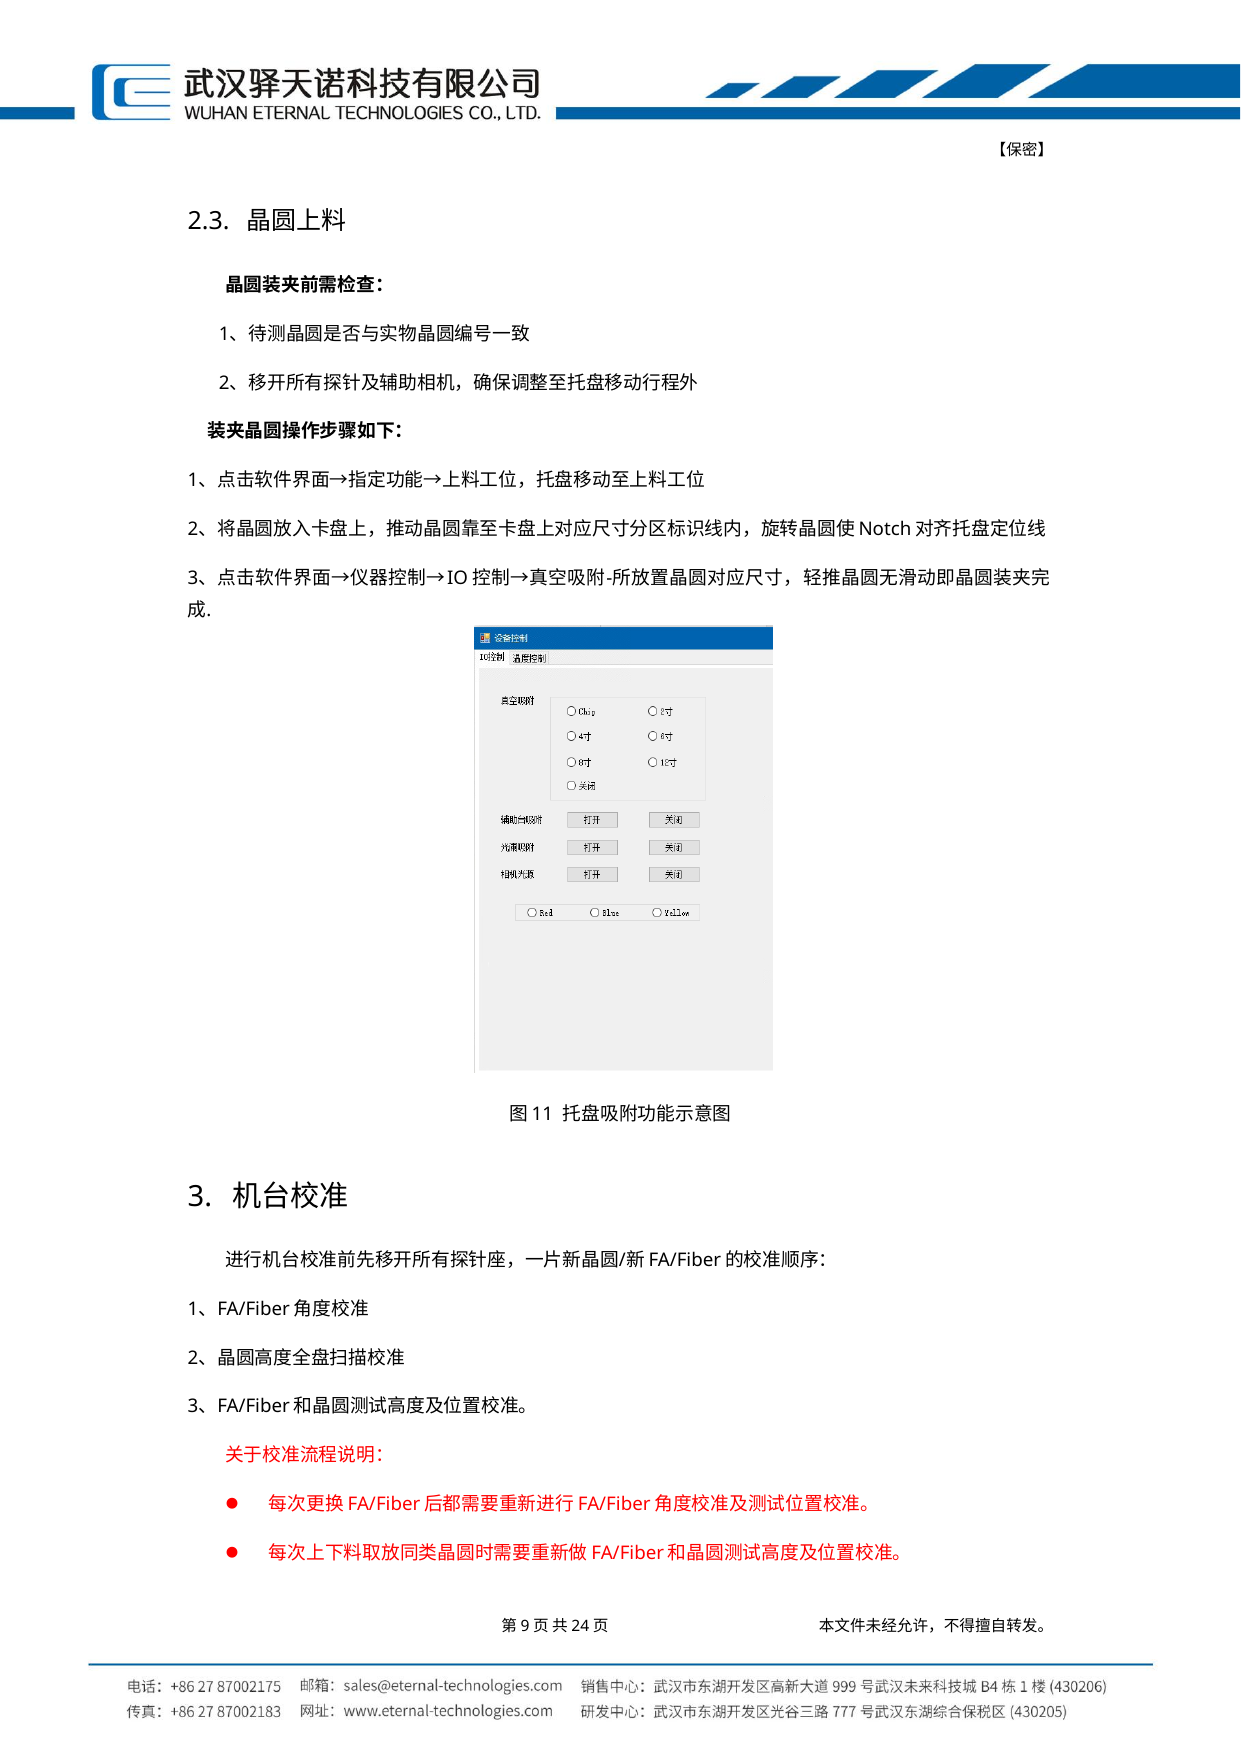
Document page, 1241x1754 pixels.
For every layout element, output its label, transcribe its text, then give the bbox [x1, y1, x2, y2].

text 装夹晶圆操作步骤如下： [187, 413, 1053, 446]
subtitle 机台校准 [187, 1161, 1053, 1226]
list FA/Fiber角度校准 [187, 1291, 1053, 1323]
picture [0, 1648, 1241, 1754]
picture [0, 17, 1241, 124]
list 每次上下料取放同类晶圆时需要重新做FA/Fiber和晶圆测试高度及位置校准。 [225, 1535, 1053, 1567]
text 关于校准流程说明： [187, 1437, 1053, 1470]
list FA/Fiber和晶圆测试高度及位置校准。 [187, 1388, 1053, 1421]
list 点击软件界面→指定功能→上料工位，托盘移动至上料工位 [187, 462, 1053, 495]
list 移开所有探针及辅助相机，确保调整至托盘移动行程外 [181, 365, 1053, 397]
list 晶圆高度全盘扫描校准 [187, 1340, 1053, 1372]
text 晶圆装夹前需检查： [225, 267, 1053, 300]
text 进行机台校准前先移开所有探针座，一片新晶圆/新FA/Fiber的校准顺序： [187, 1242, 1053, 1275]
list 每次更换FA/Fiber后都需要重新进行FA/Fiber角度校准及测试位置校准。 [225, 1486, 1053, 1518]
list 待测晶圆是否与实物晶圆编号一致 [181, 316, 1053, 348]
subtitle 晶圆上料 [187, 186, 1053, 251]
list 将晶圆放入卡盘上，推动晶圆靠至卡盘上对应尺寸分区标识线内，旋转晶圆使Notch对齐托盘定位线 [187, 511, 1053, 543]
list 点击软件界面→仪器控制→IO控制→真空吸附-所放置晶圆对应尺寸，轻推晶圆无滑动即晶圆装夹完成. [187, 560, 1053, 625]
picture [474, 625, 773, 1073]
